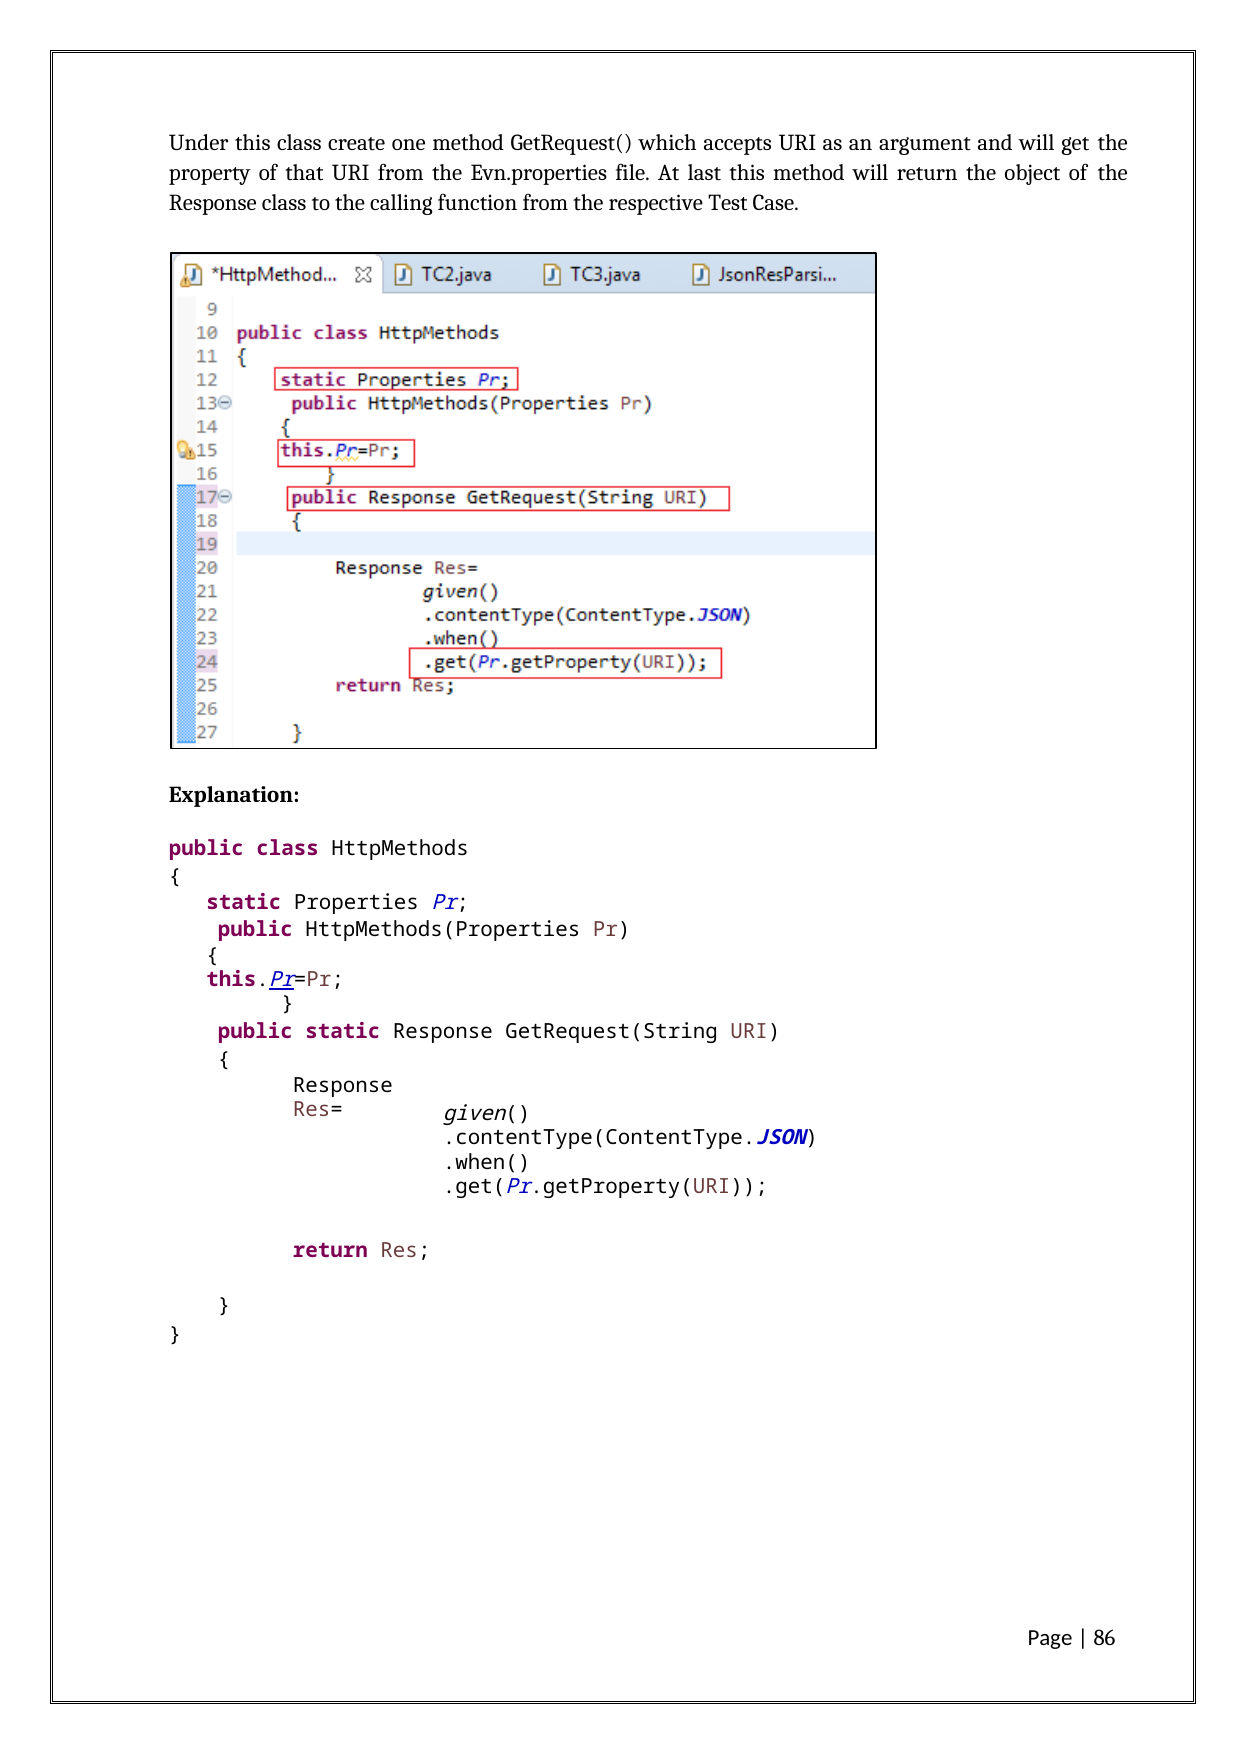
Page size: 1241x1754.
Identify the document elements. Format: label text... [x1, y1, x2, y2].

text public class HttpMethods [169, 833, 1193, 861]
text public static Response GetRequest(String URI) [218, 1016, 1193, 1044]
text .when() [444, 1150, 1193, 1174]
text public HttpMethods(Properties Pr) [218, 914, 1193, 943]
text given() [444, 1101, 1193, 1125]
text Response Res= [293, 1073, 442, 1121]
text .contentType(ContentType.JSON) [444, 1125, 1193, 1150]
text static Properties Pr; [206, 890, 1193, 914]
text } [218, 1291, 1193, 1319]
text { [206, 943, 1193, 967]
text { [169, 861, 1193, 890]
text } [169, 1319, 1193, 1348]
picture [172, 254, 875, 748]
text this.Pr=Pr; [206, 967, 1193, 991]
text .get(Pr.getProperty(URI)); [444, 1174, 1193, 1198]
text Under this class create one method GetRequest() which accepts URI as an argument and will get the property of that URI from the Evn.properties file. At last this method will return the object of the Response class to the calling function from the respective Test Case. [169, 129, 1128, 216]
subtitle Explanation: [169, 782, 1193, 809]
text return Res; [293, 1235, 442, 1263]
text { [218, 1044, 1193, 1073]
text } [281, 991, 1193, 1016]
